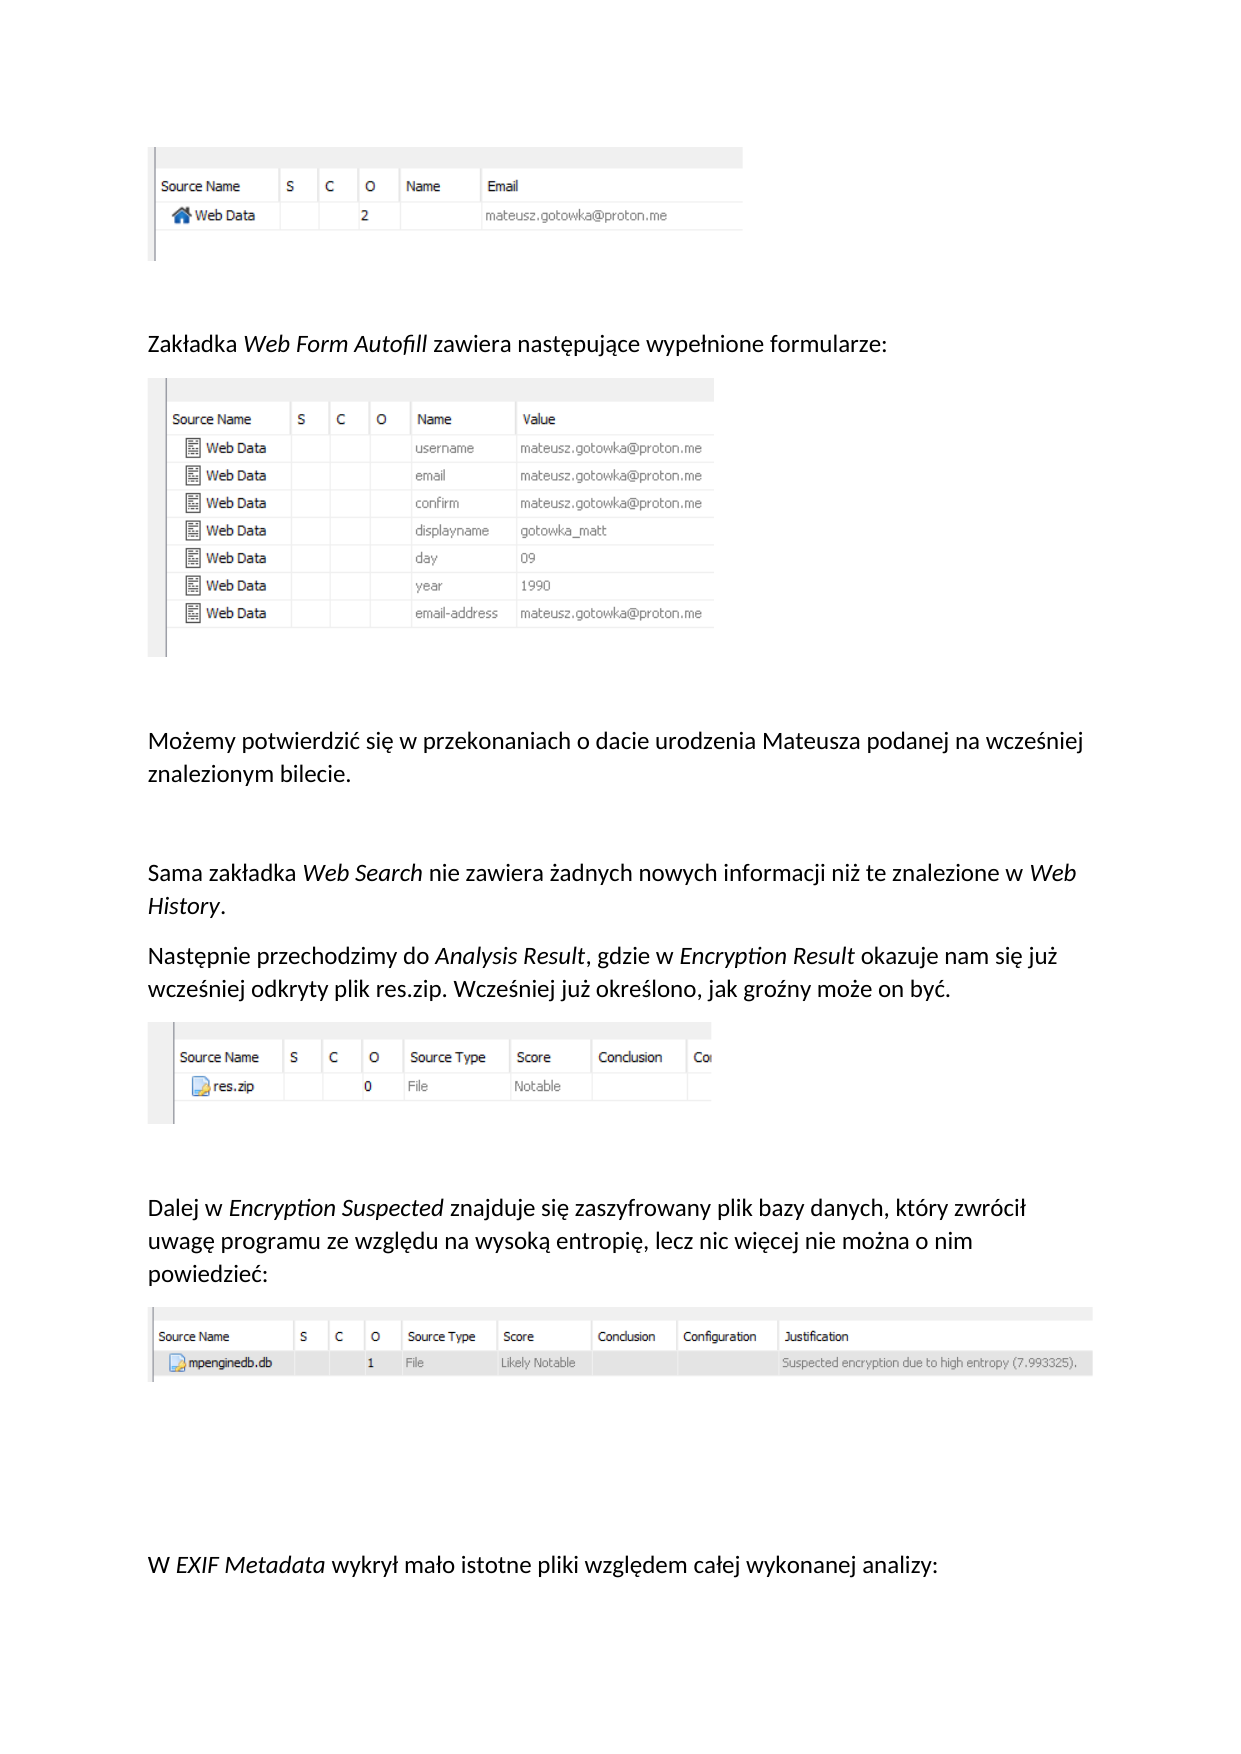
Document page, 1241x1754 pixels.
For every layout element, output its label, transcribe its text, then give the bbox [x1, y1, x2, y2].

text Zakładka Web Form Autofill zawiera następujące wypełnione formularze: [148, 329, 1092, 359]
picture [147, 147, 743, 261]
text Dalej w Encryption Suspected znajduje się zaszyfrowany plik bazy danych, który zwrócił uwagę programu ze względu na wysoką entropię, lecz nic więcej nie można o nim powiedzieć: [148, 1192, 1092, 1288]
text Następnie przechodzimy do Analysis Result, gdzie w Encryption Result okazuje nam się już wcześniej odkryty plik res.zip. Wcześniej już określono, jak groźny może on być. [148, 940, 1092, 1003]
text Sama zakładka Web Search nie zawiera żadnych nowych informacji niż te znalezione w Web History. [148, 857, 1092, 921]
picture [147, 1022, 712, 1124]
picture [147, 378, 714, 657]
text W EXIF Metadata wykrył mało istotne pliki względem całej wykonanej analizy: [148, 1549, 1092, 1580]
text Możemy potwierdzić się w przekonaniach o dacie urodzenia Mateusza podanej na wcześniej znalezionym bilecie. [148, 725, 1092, 789]
picture [147, 1307, 1093, 1382]
